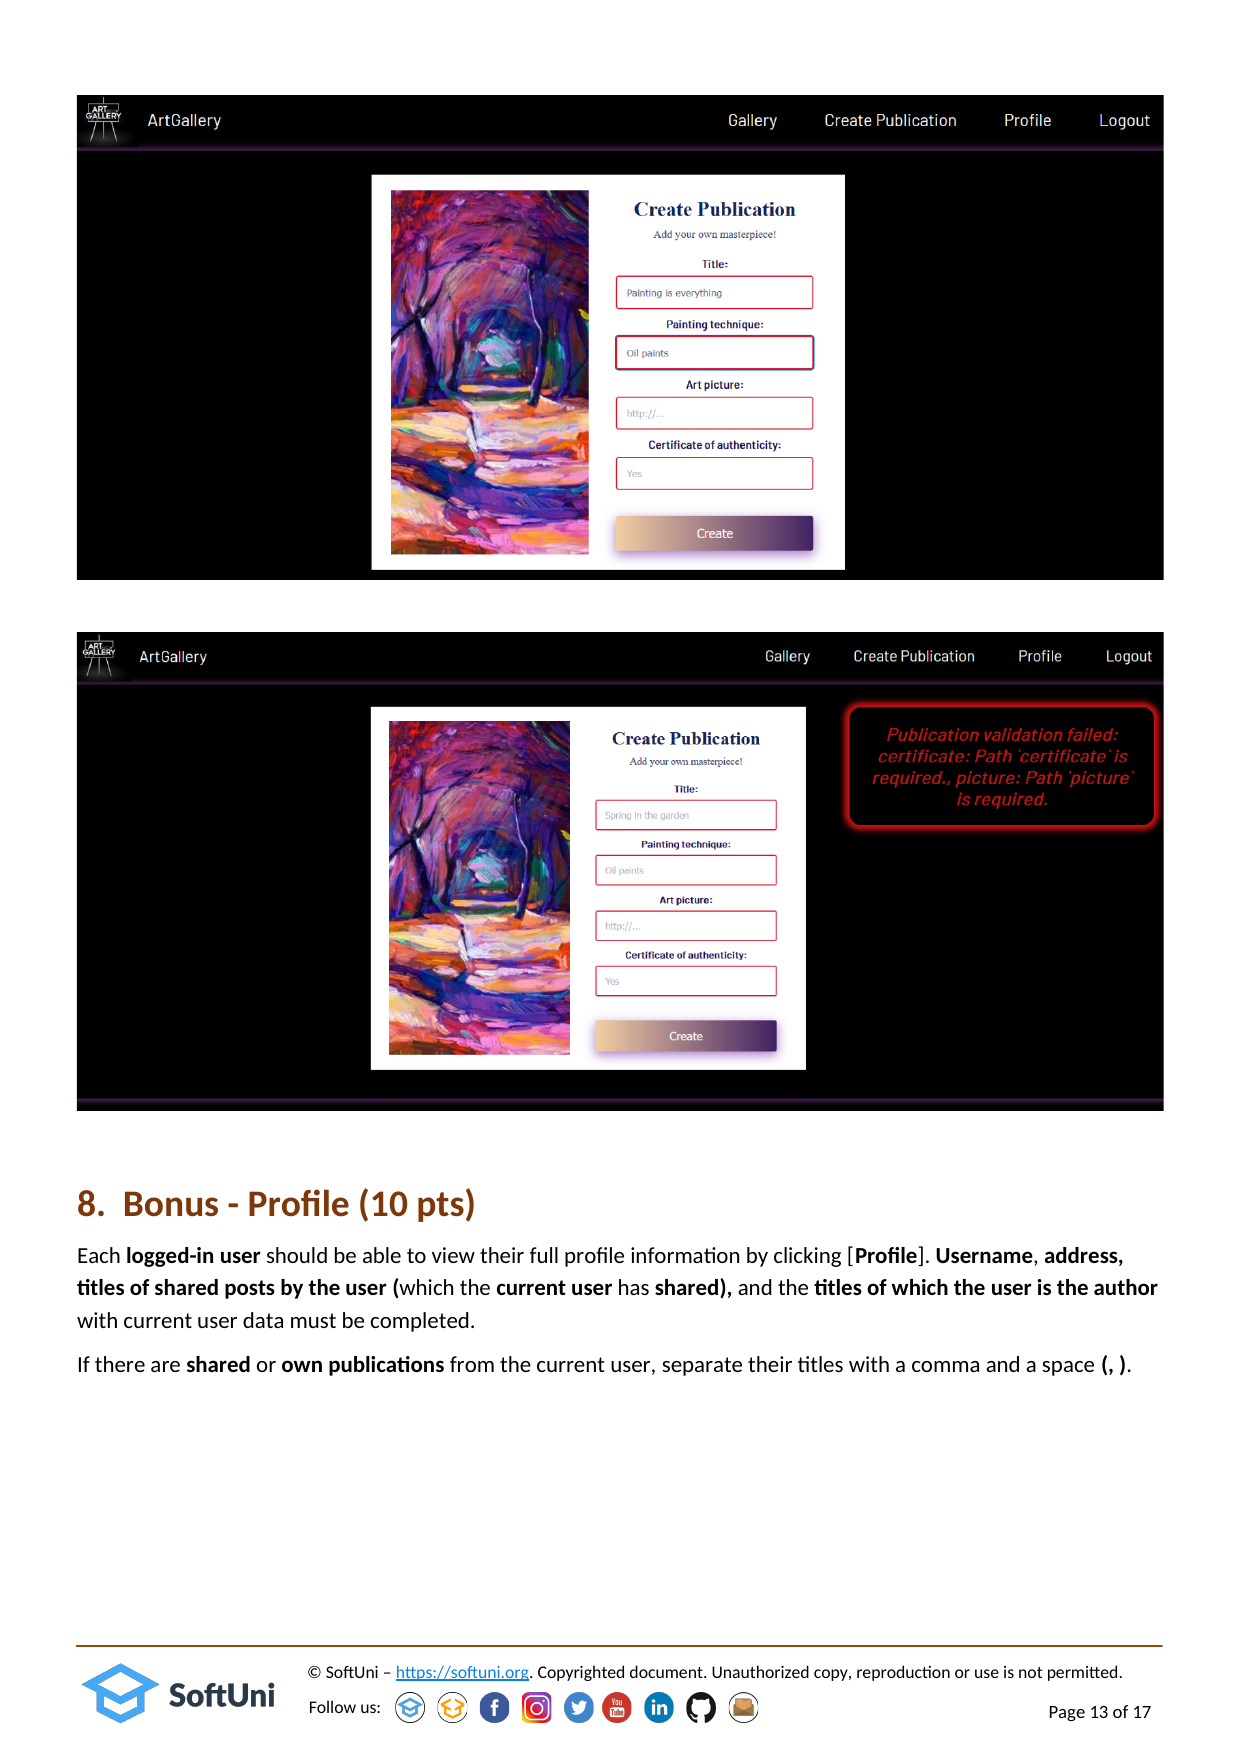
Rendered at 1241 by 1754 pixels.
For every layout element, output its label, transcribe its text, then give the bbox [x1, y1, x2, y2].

picture [564, 1692, 594, 1723]
picture [644, 1714, 653, 1723]
picture [658, 1705, 667, 1714]
picture [665, 1714, 674, 1723]
picture [76, 632, 1164, 1111]
text If there are shared or own publications from the current user, separate their titles with a comma and a space (, ). [77, 1350, 1163, 1378]
picture [686, 1692, 716, 1723]
picture [522, 1692, 552, 1723]
picture [665, 1692, 674, 1701]
picture [602, 1692, 632, 1723]
picture [395, 1692, 425, 1723]
picture [728, 1692, 759, 1723]
subtitle Bonus - Profile (10 pts) [77, 1180, 1163, 1226]
picture [479, 1692, 510, 1723]
picture [437, 1692, 468, 1723]
picture [644, 1692, 653, 1701]
picture [75, 1658, 281, 1729]
picture [76, 95, 1164, 580]
text Each logged-in user should be able to view their full profile information by clicking [Profile]. Username, address, titles of shared posts by the user (which the current user has shared), and the titles of which the user is the author with current user data must be completed. [77, 1241, 1163, 1334]
